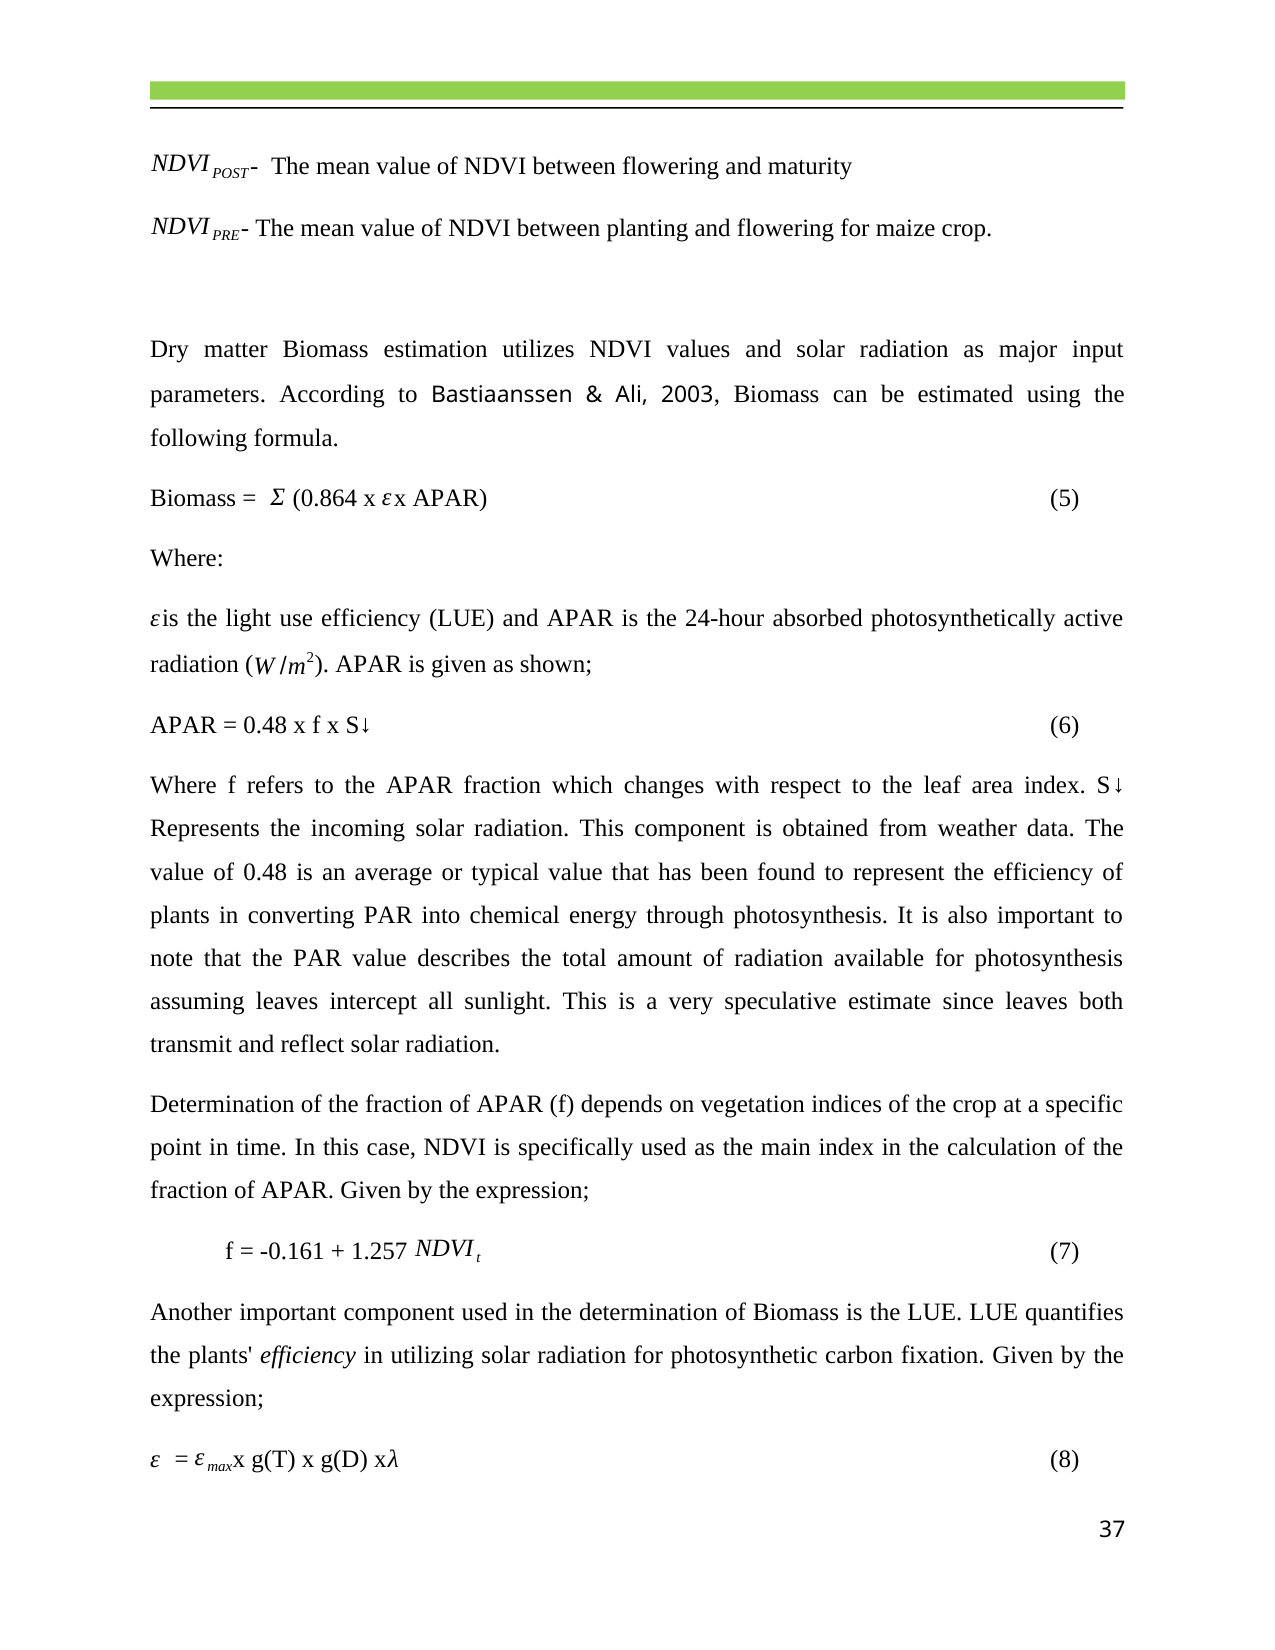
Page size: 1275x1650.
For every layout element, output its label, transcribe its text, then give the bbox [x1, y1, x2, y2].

text - The mean value of NDVI between flowering and maturity [150, 150, 1125, 181]
text Biomass = (0.864 x x APAR) (5) [150, 483, 1125, 512]
text APAR = 0.48 x f x S (6) [150, 711, 1125, 739]
text Dry matter Biomass estimation utilizes NDVI values and solar radiation as major input parameters. According to , Biomass can be estimated using the following formula. [150, 334, 1125, 452]
text Where: [150, 543, 1125, 572]
text Where f refers to the APAR fraction which changes with respect to the leaf area index. S Represents the incoming solar radiation. This component is obtained from weather data. The value of 0.48 is an average or typical value that has been found to represent the efficiency of plants in converting PAR into chemical energy through photosynthesis. It is also important to note that the PAR value describes the total amount of radiation available for photosynthesis assuming leaves intercept all sunlight. This is a very speculative estimate since leaves both transmit and reflect solar radiation. [150, 770, 1125, 1058]
text is the light use efficiency (LUE) and APAR is the 24-hour absorbed photosynthetically active radiation (). APAR is given as shown; [150, 603, 1125, 679]
text = x g(T) x g(D) x (8) [150, 1443, 1125, 1475]
text - The mean value of NDVI between planting and flowering for maize crop. [150, 212, 1125, 244]
text f = -0.161 + 1.257 (7) [150, 1235, 1125, 1266]
text Another important component used in the determination of Biomass is the LUE. LUE quantifies the plants' efficiency in utilizing solar radiation for photosynthetic carbon fixation. Given by the expression; [150, 1297, 1125, 1412]
text Determination of the fraction of APAR (f) depends on vegetation indices of the crop at a specific point in time. In this case, NDVI is specifically used as the main index in the calculation of the fraction of APAR. Given by the expression; [150, 1089, 1125, 1204]
